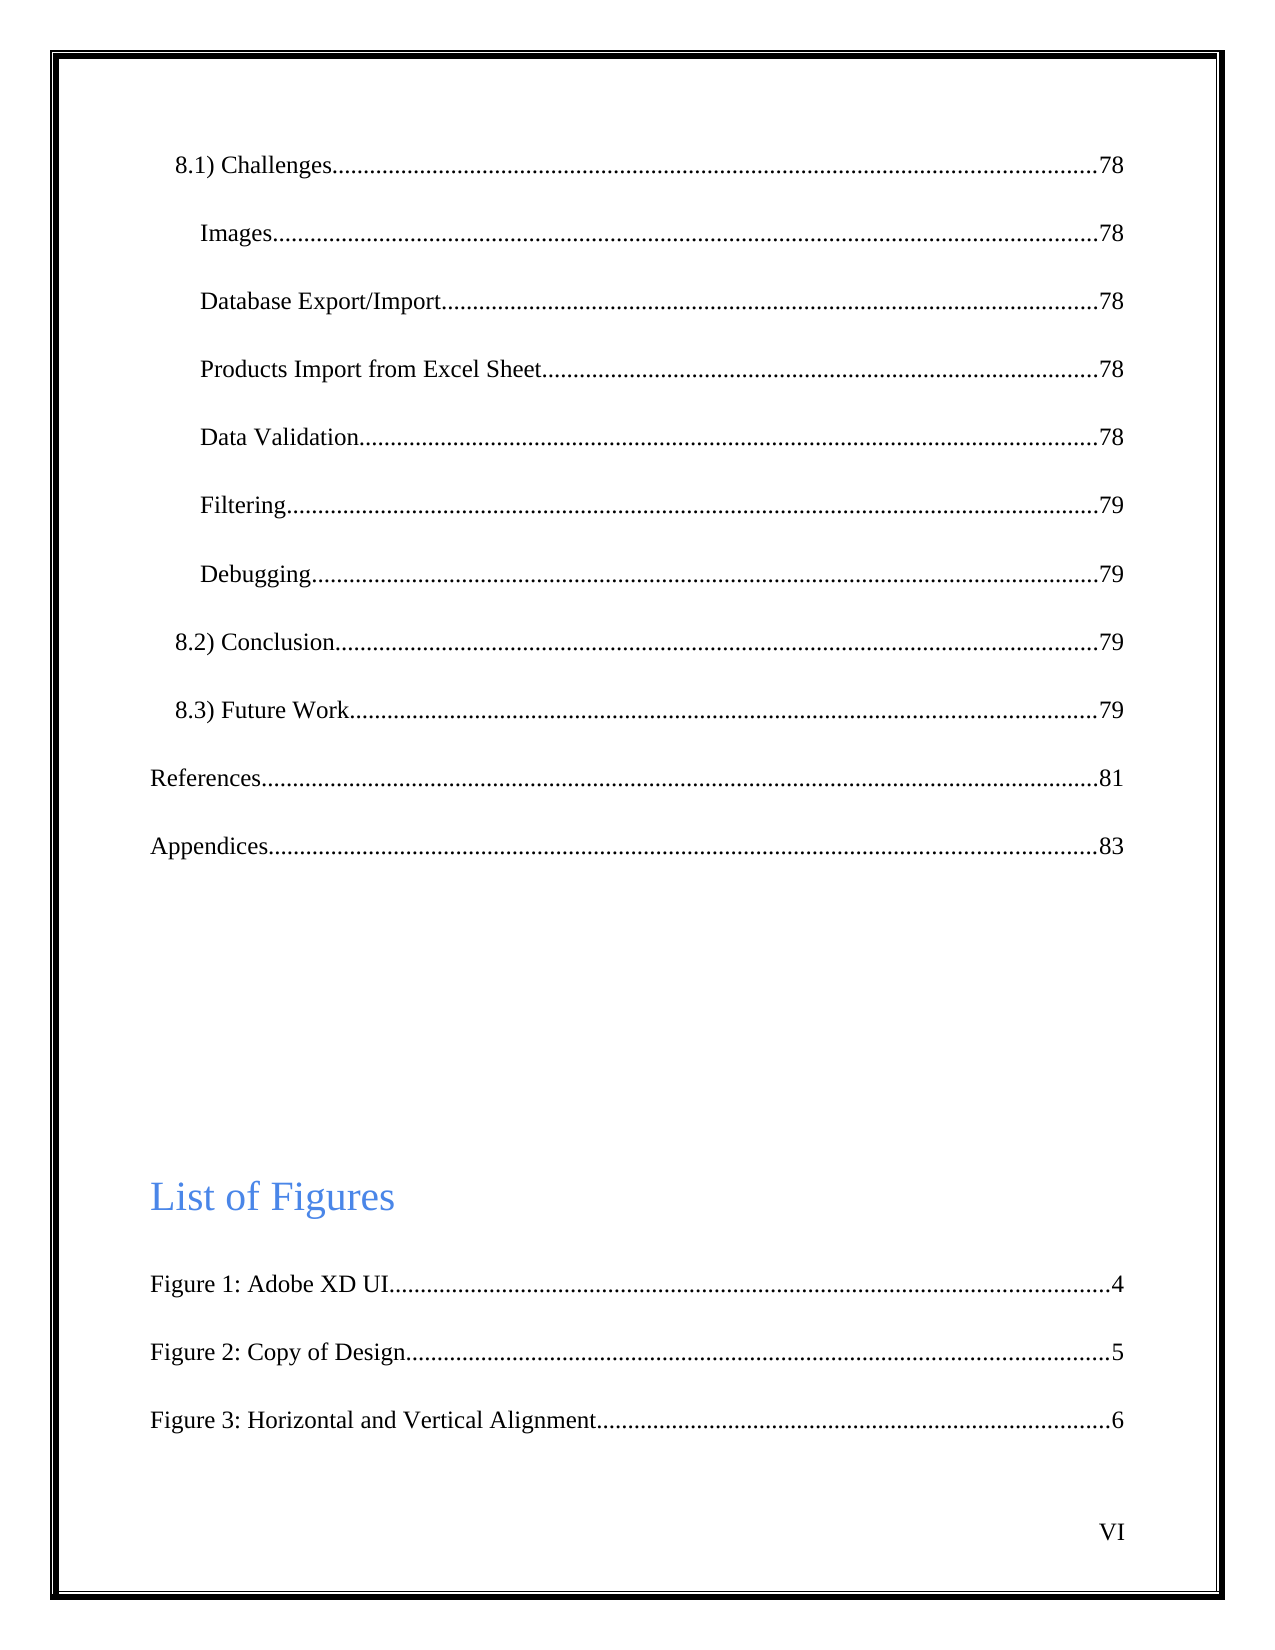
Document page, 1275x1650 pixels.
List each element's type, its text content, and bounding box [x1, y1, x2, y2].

text Figure 2: Copy of Design 5 [150, 1337, 1125, 1366]
subtitle List of Figures [150, 1172, 1125, 1220]
text Figure 3: Horizontal and Vertical Alignment 6 [150, 1405, 1125, 1434]
text Figure 1: Adobe XD UI 4 [150, 1269, 1125, 1297]
